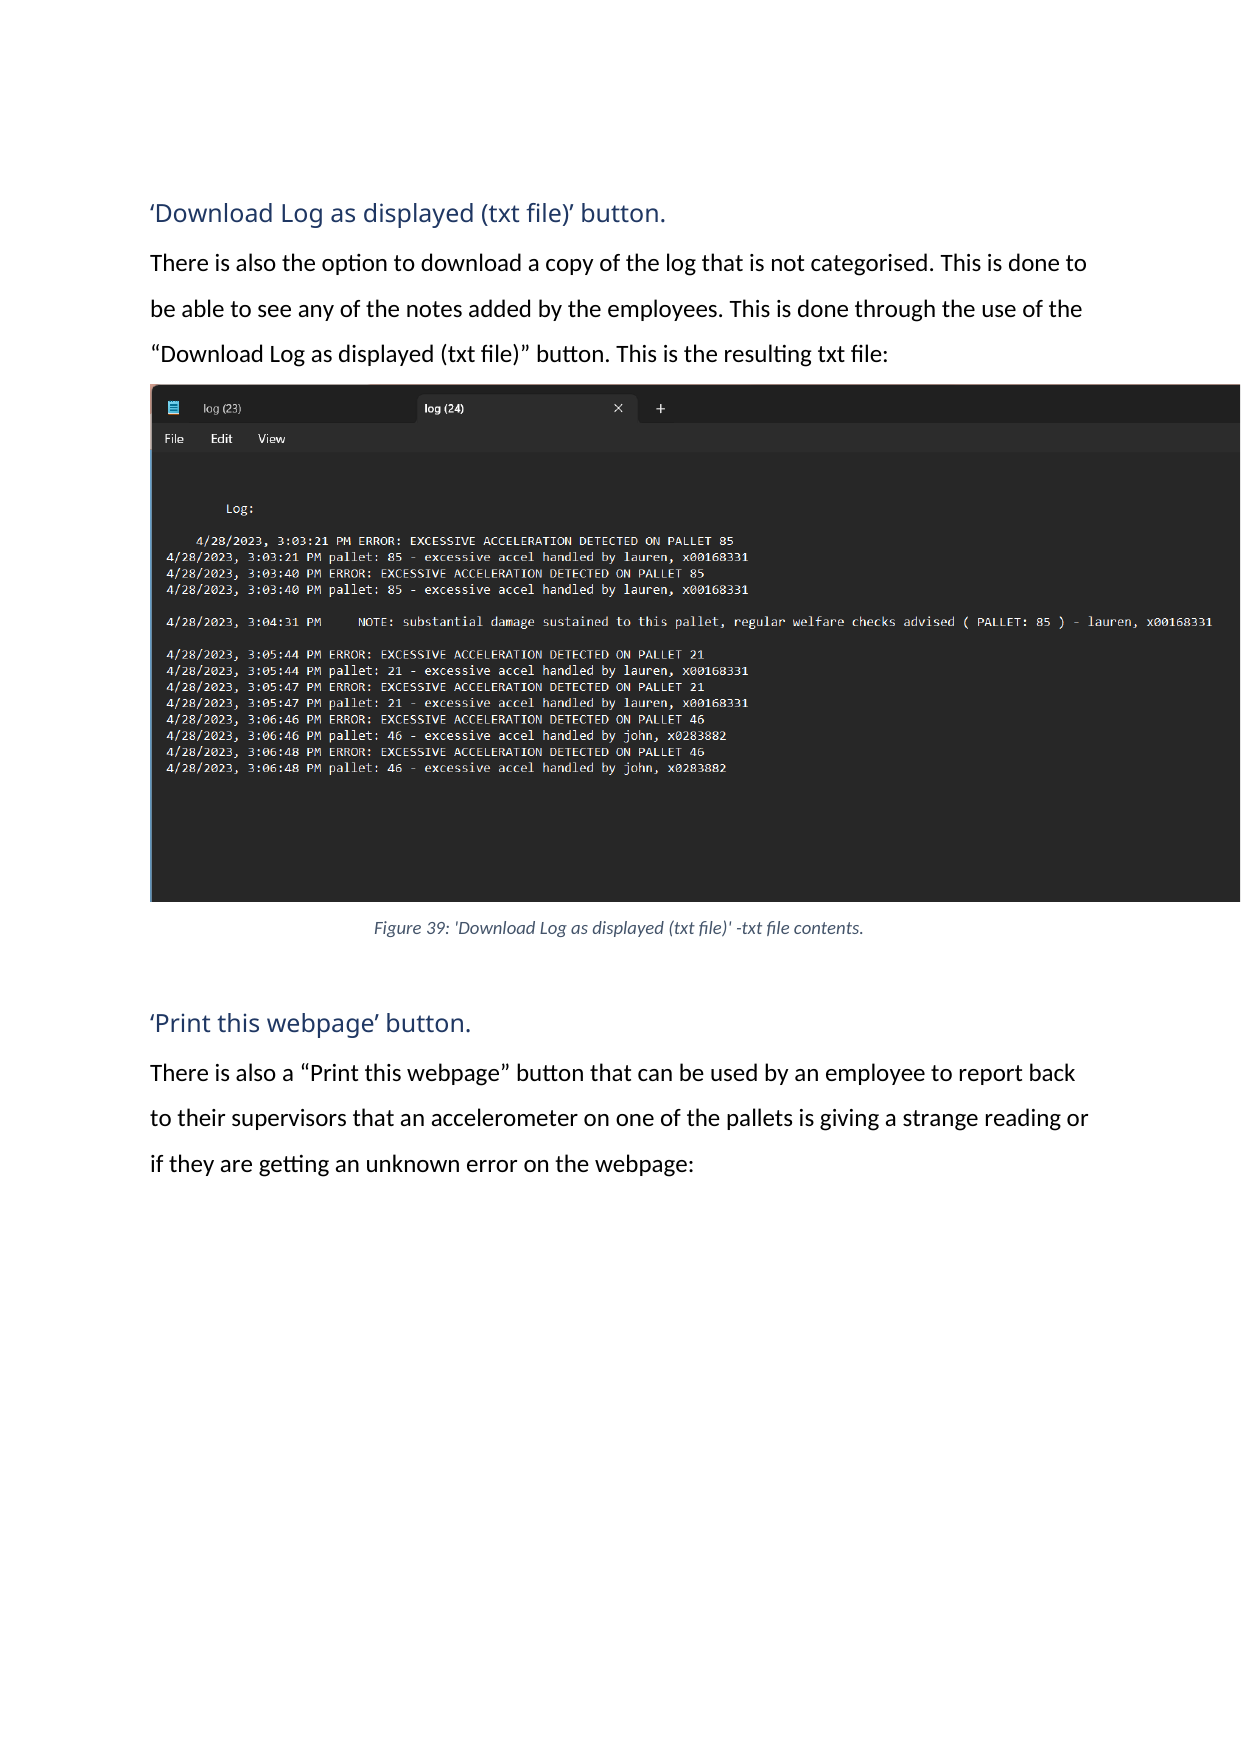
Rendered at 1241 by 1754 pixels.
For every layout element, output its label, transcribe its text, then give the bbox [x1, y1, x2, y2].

subtitle ‘Print this webpage’ button. [150, 1006, 1090, 1040]
text Figure 39: 'Download Log as displayed (txt file)' -txt file contents. [150, 916, 1090, 939]
subtitle ‘Download Log as displayed (txt file)’ button. [150, 196, 1090, 230]
picture [150, 384, 1241, 902]
text There is also the option to download a copy of the log that is not categorised. This is done to be able to see any of the notes added by the employees. This is done through the use of the “Download Log as displayed (txt file)” button. This is the resulting txt file: [150, 247, 1090, 369]
text There is also a “Print this webpage” button that can be used by an employee to report back to their supervisors that an accelerometer on one of the pallets is giving a strange reading or if they are getting an unknown error on the webpage: [150, 1057, 1090, 1179]
